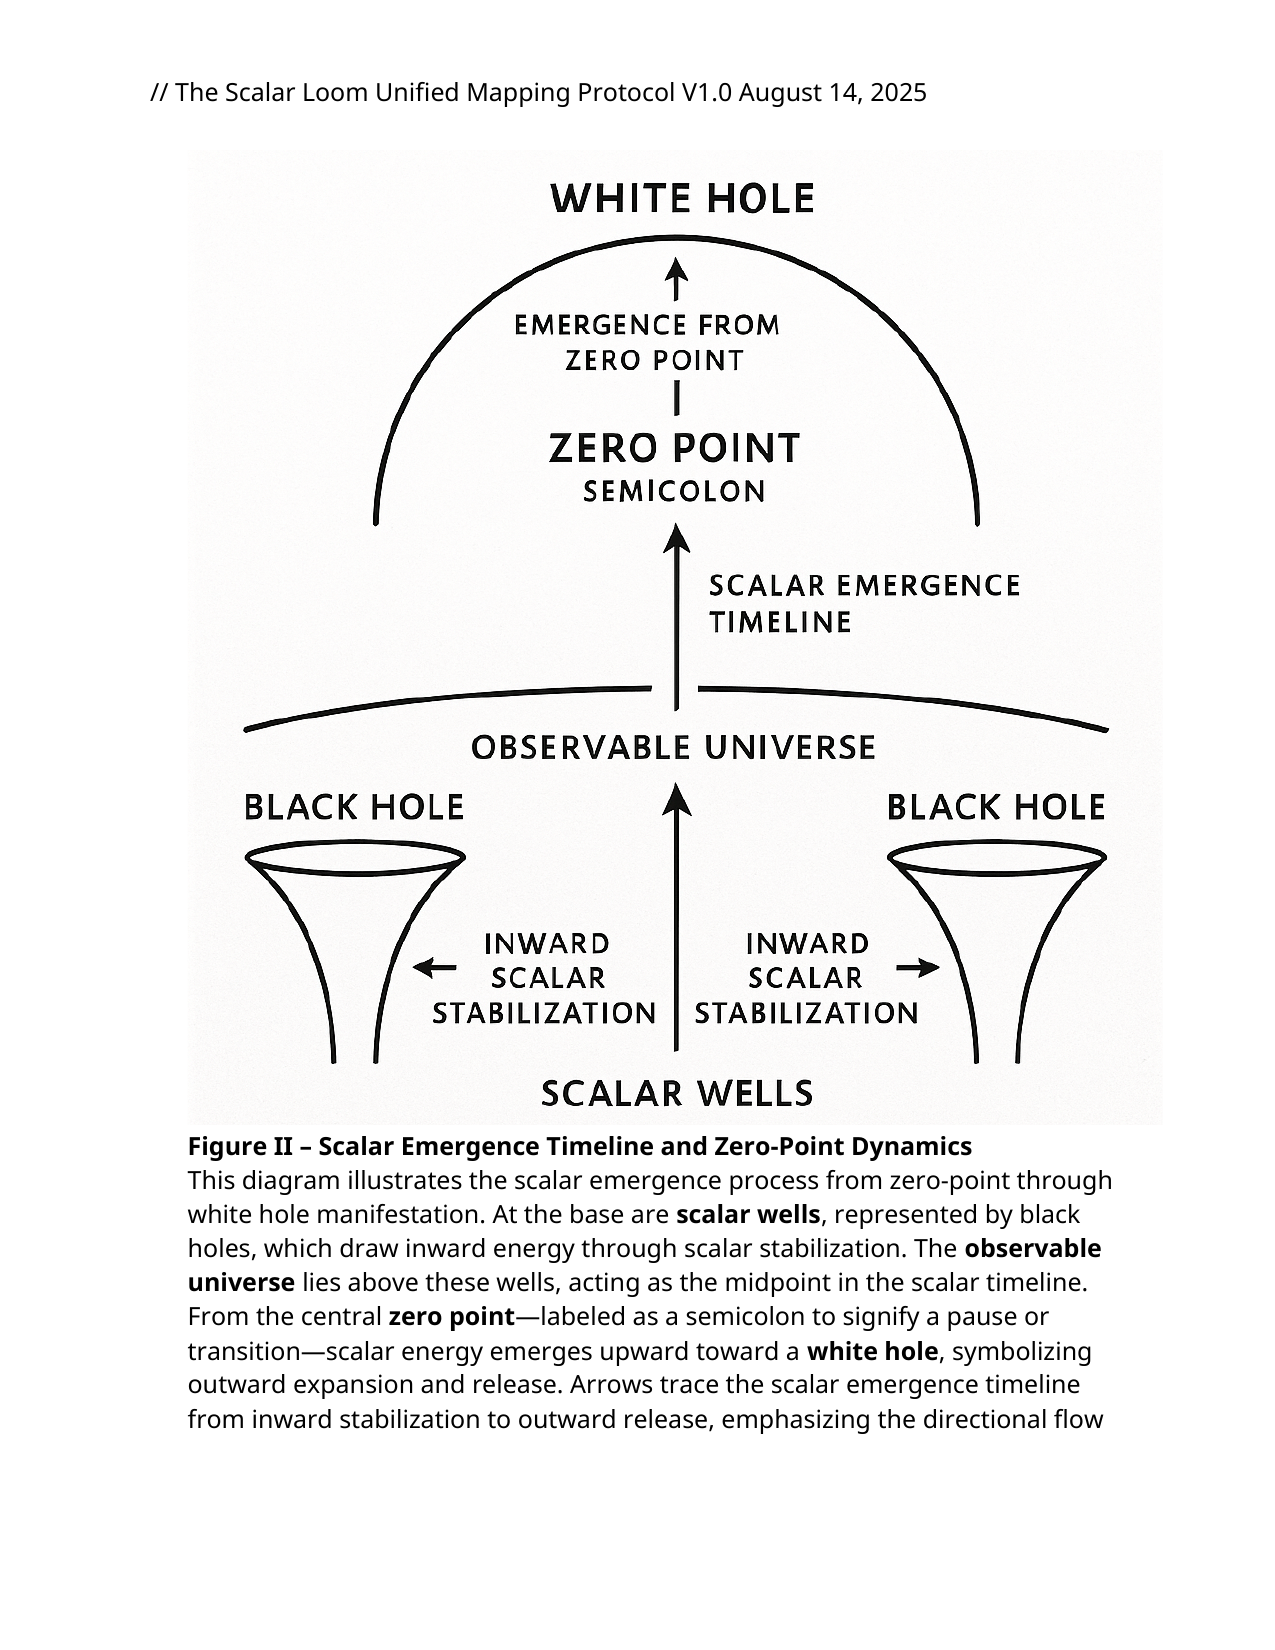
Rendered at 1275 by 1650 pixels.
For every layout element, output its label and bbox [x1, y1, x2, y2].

text [187, 1129, 1125, 1435]
picture [187, 150, 1163, 1125]
